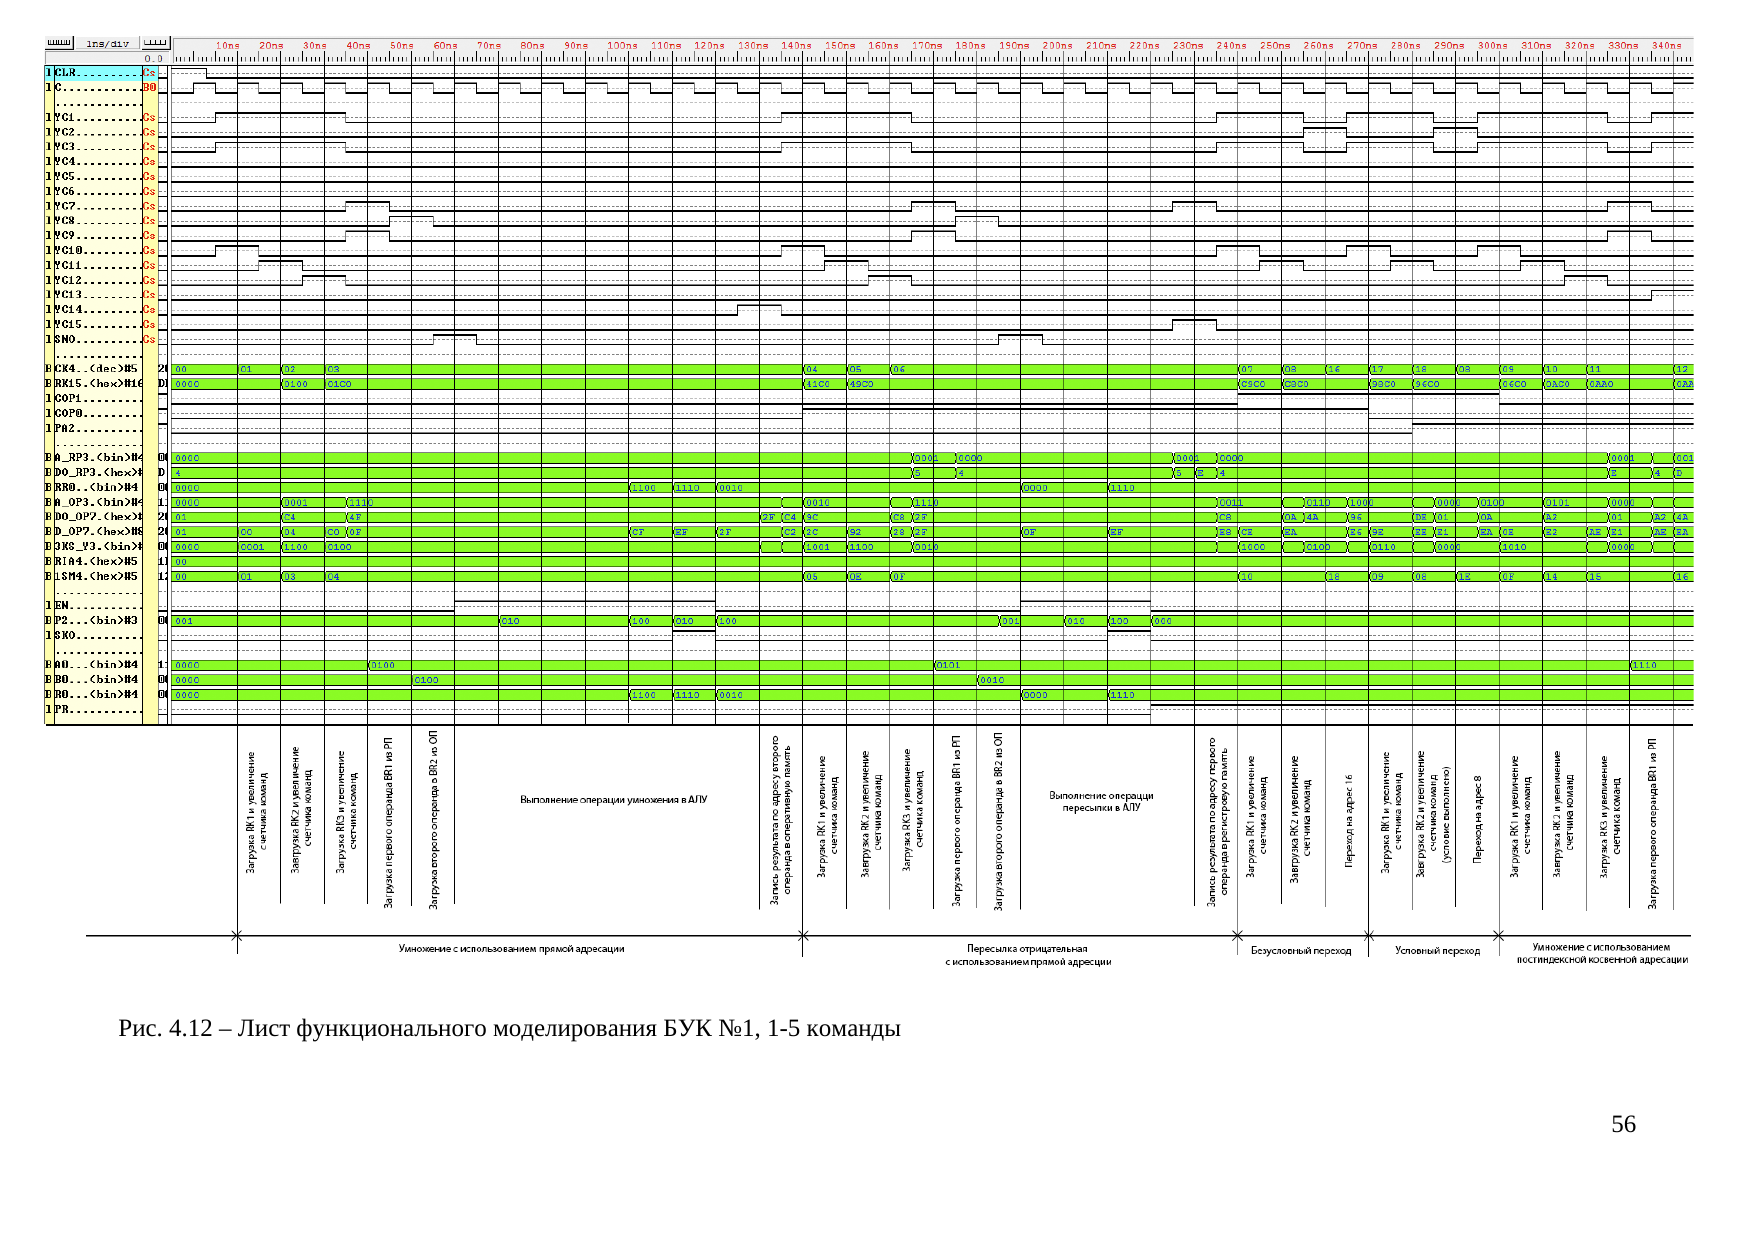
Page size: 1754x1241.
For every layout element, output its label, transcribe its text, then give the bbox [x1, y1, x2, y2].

text Рис. 4.12 – Лист функционального моделирования БУК №1, 1-5 команды [118, 1013, 1636, 1042]
picture [44, 36, 1694, 984]
